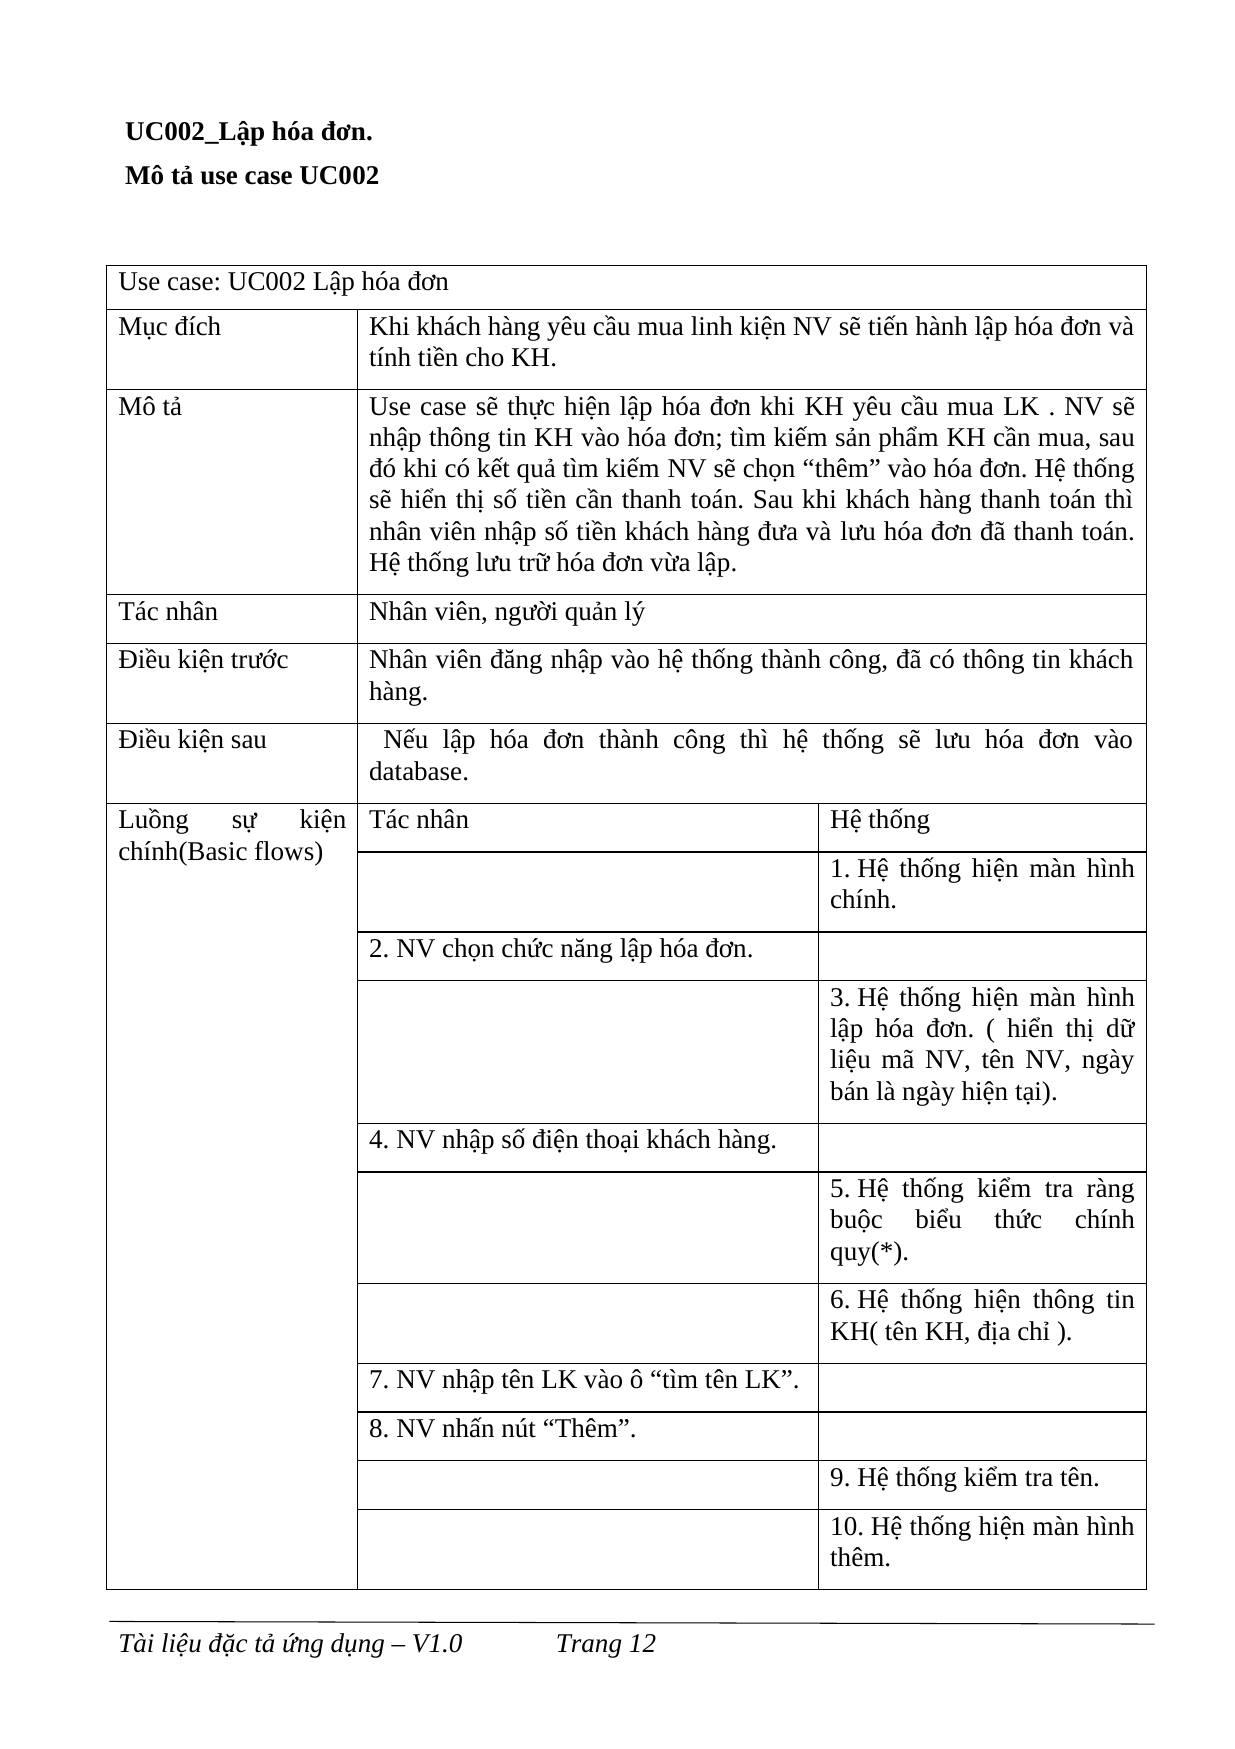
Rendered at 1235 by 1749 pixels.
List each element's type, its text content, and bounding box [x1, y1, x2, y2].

table_cell Nhân viên đăng nhập vào hệ thống thành công, đã có thông tin khách hàng. [358, 644, 1146, 722]
table_cell NV nhập tên LK vào ô “tìm tên LK”. [358, 1364, 818, 1411]
table_cell Use case sẽ thực hiện lập hóa đơn khi KH yêu cầu mua LK . NV sẽ nhập thông tin KH vào hóa đơn; tìm kiếm sản phẩm KH cần mua, sau đó khi có kết quả tìm kiếm NV sẽ chọn “thêm” vào hóa đơn. Hệ thống sẽ hiển thị số tiền cần thanh toán. Sau khi khách hàng thanh toán thì nhân viên nhập số tiền khách hàng đưa và lưu hóa đơn đã thanh toán. Hệ thống lưu trữ hóa đơn vừa lập. [358, 390, 1146, 593]
table_cell [819, 932, 1146, 980]
table_cell [358, 1461, 818, 1509]
table_header Use case: UC002 Lập hóa đơn [107, 265, 1146, 309]
table_cell NV chọn chức năng lập hóa đơn. [358, 932, 818, 980]
table_cell [358, 1284, 818, 1362]
table_cell Hệ thống hiện màn hình thêm. [819, 1510, 1146, 1589]
table_cell Hệ thống kiểm tra ràng buộc biểu thức chính quy(*). [819, 1172, 1146, 1282]
table_cell Hệ thống hiện màn hình chính. [819, 852, 1146, 931]
table_cell Mục đích [107, 310, 357, 389]
table_cell [358, 1172, 818, 1282]
table_cell [358, 1510, 818, 1589]
table_cell Nhân viên, người quản lý [358, 595, 1146, 642]
table_cell NV nhập số điện thoại khách hàng. [358, 1124, 818, 1171]
table_cell Hệ thống hiện màn hình lập hóa đơn. ( hiển thị dữ liệu mã NV, tên NV, ngày bán là ngày hiện tại). [819, 981, 1146, 1122]
table_cell Điều kiện sau [107, 724, 357, 802]
subtitle UC002_Lập hóa đơn. [118, 115, 1146, 146]
table_cell Khi khách hàng yêu cầu mua linh kiện NV sẽ tiến hành lập hóa đơn và tính tiền cho KH. [358, 310, 1146, 389]
table_cell Mô tả [107, 390, 357, 593]
table_cell Tác nhân [358, 804, 818, 851]
table_cell [819, 1364, 1146, 1411]
table_cell Hệ thống [819, 804, 1146, 851]
table_cell [358, 852, 818, 931]
subtitle Mô tả use case UC002 [118, 159, 1146, 190]
table_cell Điều kiện trước [107, 644, 357, 722]
table_cell Hệ thống hiện thông tin KH( tên KH, địa chỉ ). [819, 1284, 1146, 1362]
table_cell Luồng sự kiện chính(Basic flows) [107, 804, 357, 1589]
table_cell [819, 1124, 1146, 1171]
table_cell NV nhấn nút “Thêm”. [358, 1412, 818, 1460]
table_cell Nếu lập hóa đơn thành công thì hệ thống sẽ lưu hóa đơn vào database. [358, 724, 1146, 802]
table_cell [358, 981, 818, 1122]
table_cell Tác nhân [107, 595, 357, 642]
table_cell [819, 1412, 1146, 1460]
table_cell Hệ thống kiểm tra tên. [819, 1461, 1146, 1509]
